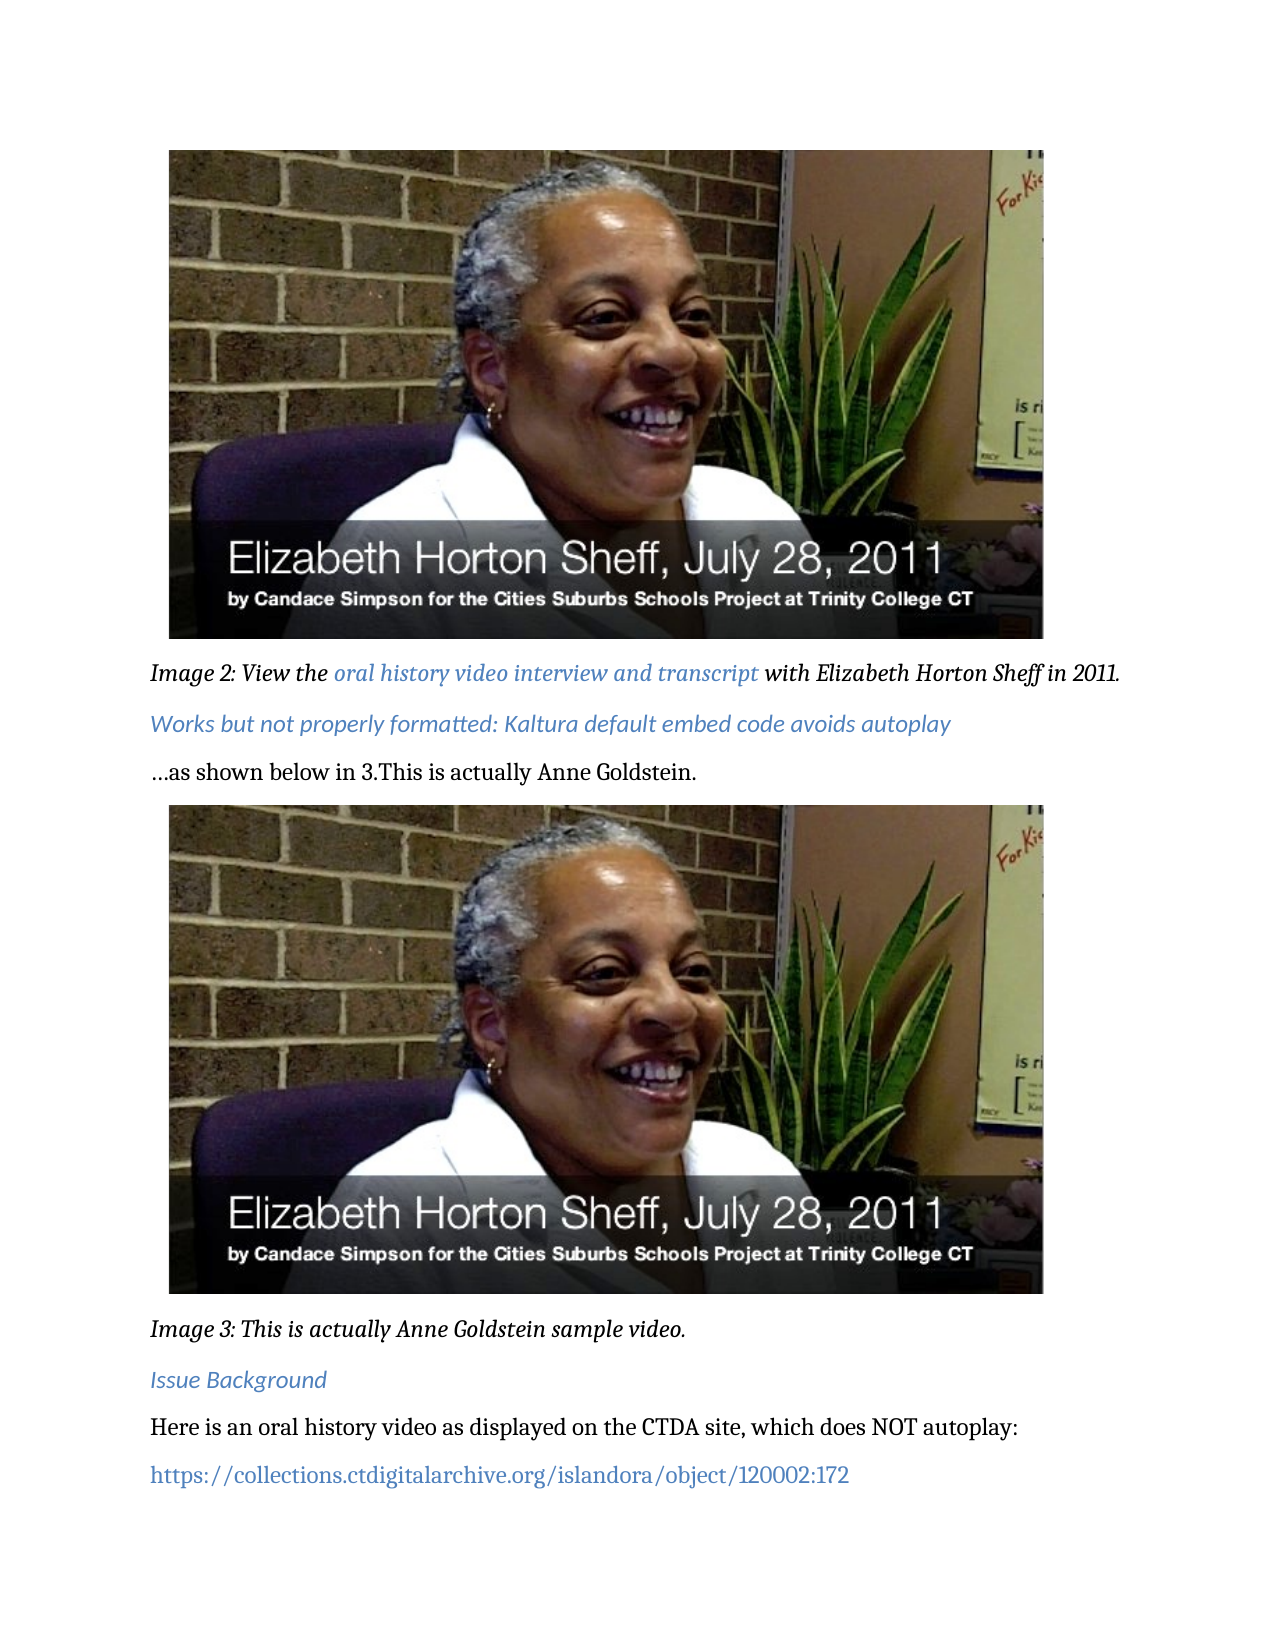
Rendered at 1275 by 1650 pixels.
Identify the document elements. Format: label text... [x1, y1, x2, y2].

subtitle Works but not properly formatted: Kaltura default embed code avoids autoplay [150, 709, 1125, 739]
text Image 2: View the oral history video interview and transcript with Elizabeth Horton Sheff in 2011. [150, 659, 1125, 688]
text Here is an oral history video as displayed on the CTDA site, which does NOT autoplay: [150, 1413, 1125, 1442]
text …as shown below in 3.This is actually Anne Goldstein. [150, 758, 1125, 787]
text https://collections.ctdigitalarchive.org/islandora/object/120002:172 [150, 1461, 1125, 1489]
subtitle Issue Background [150, 1364, 1125, 1394]
picture [168, 805, 1044, 1294]
picture [168, 150, 1044, 639]
text Image 3: This is actually Anne Goldstein sample video. [150, 1314, 1125, 1343]
